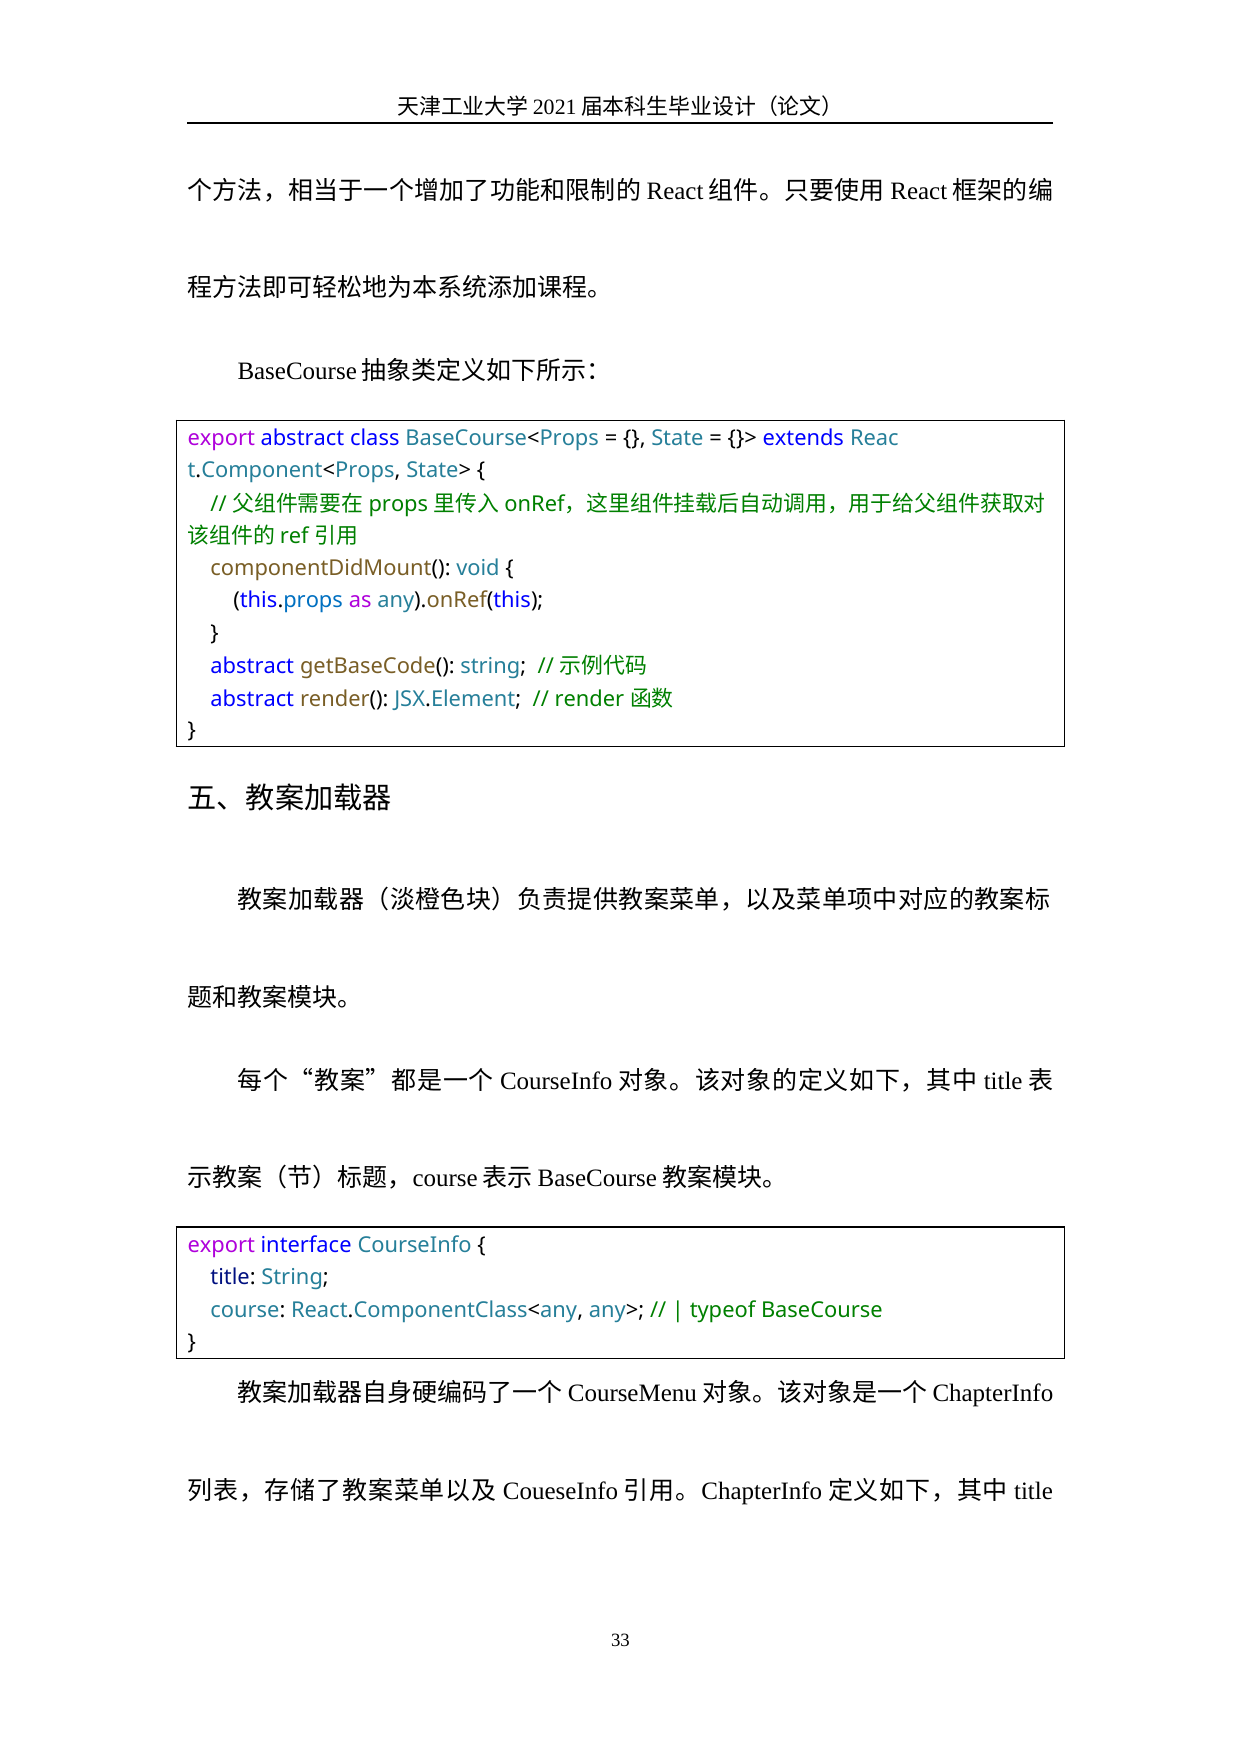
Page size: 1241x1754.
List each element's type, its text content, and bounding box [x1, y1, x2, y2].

subtitle 五、教案加载器 [187, 763, 1053, 828]
text BaseCourse抽象类定义如下所示： [187, 336, 1053, 401]
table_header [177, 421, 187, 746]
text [187, 156, 1053, 318]
text 每个“教案”都是一个CourseInfo对象。该对象的定义如下，其中title表示教案（节）标题，course表示BaseCourse教案模块。 [187, 1046, 1053, 1208]
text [187, 1359, 1053, 1521]
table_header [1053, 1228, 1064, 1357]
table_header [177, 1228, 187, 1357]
text 教案加载器（淡橙色块）负责提供教案菜单，以及菜单项中对应的教案标题和教案模块。 [187, 865, 1053, 1028]
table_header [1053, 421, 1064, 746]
